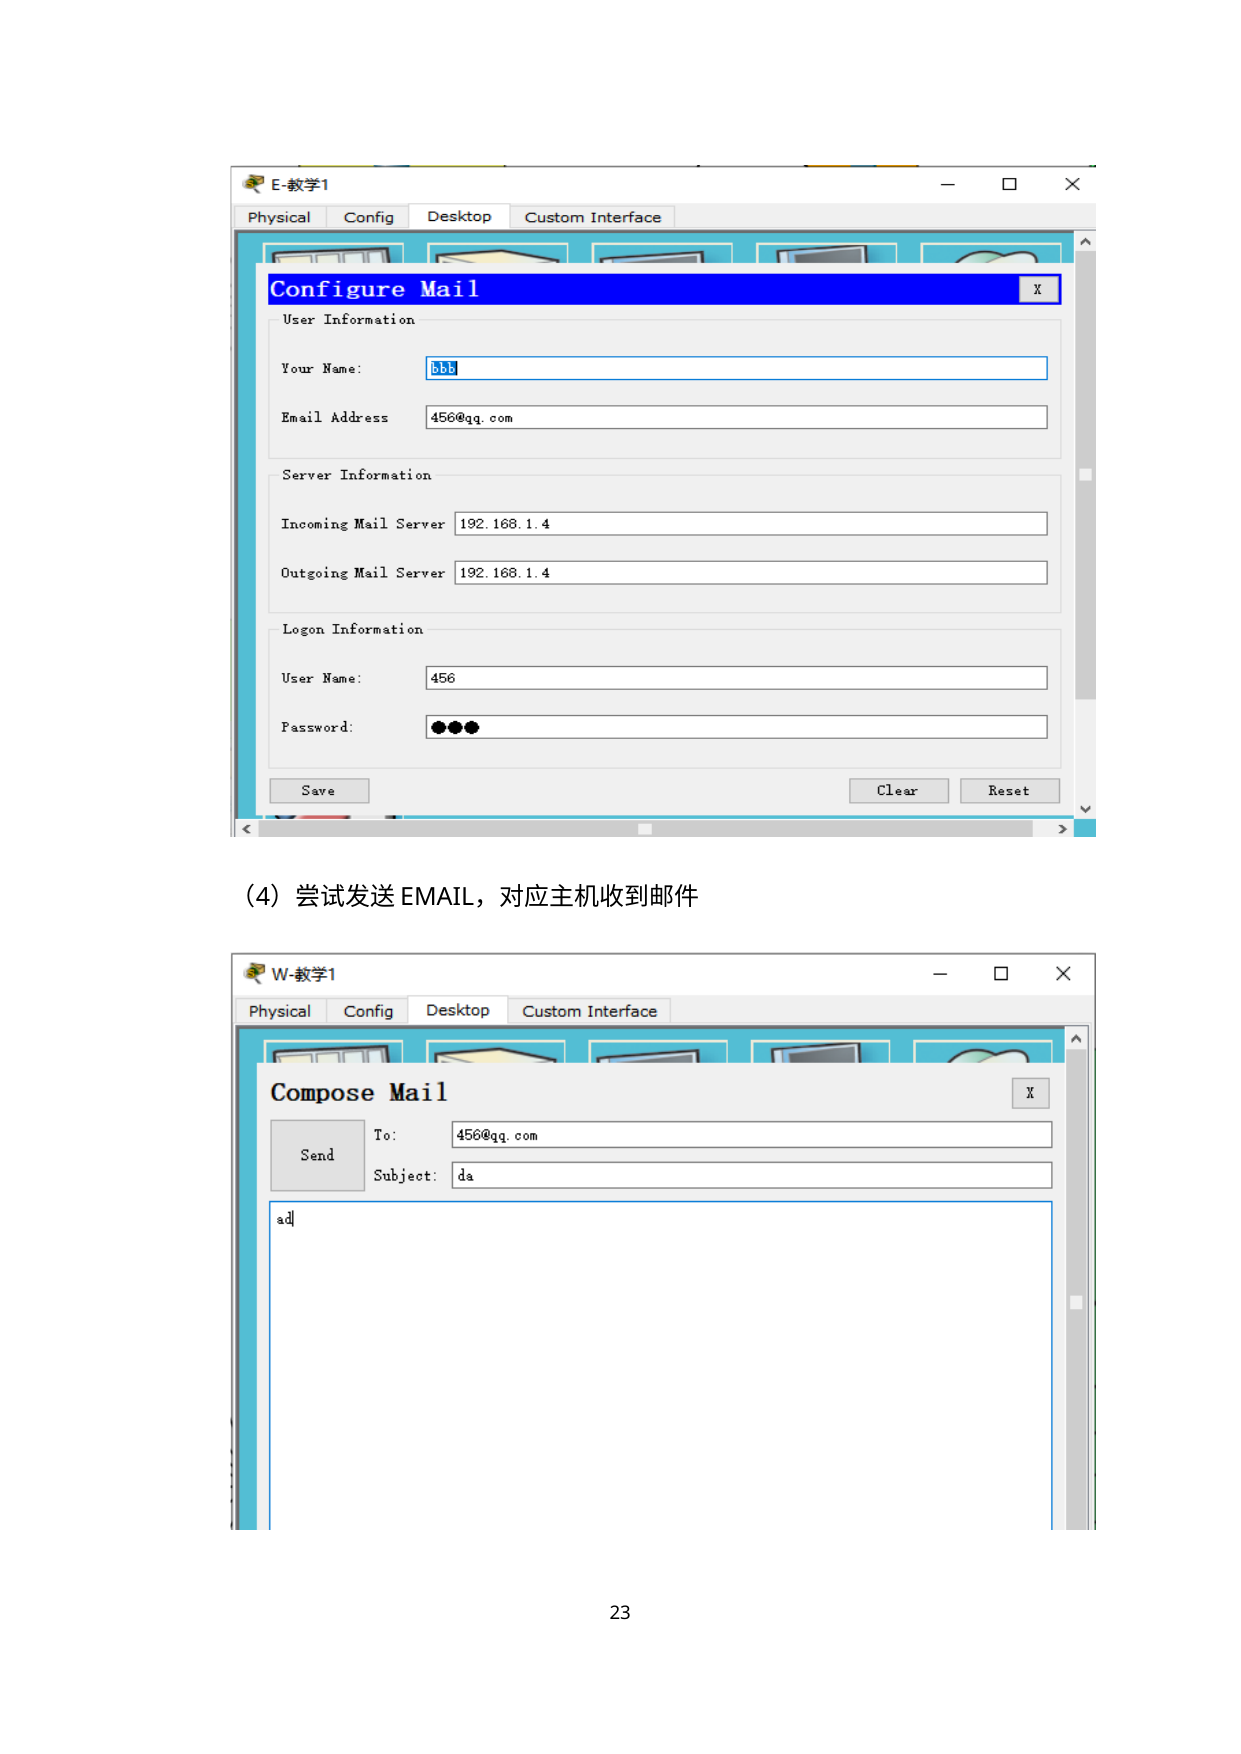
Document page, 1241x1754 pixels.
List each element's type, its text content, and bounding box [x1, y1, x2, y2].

picture [230, 165, 1096, 837]
picture [230, 952, 1096, 1530]
text （4）尝试发送EMAIL，对应主机收到邮件 [231, 862, 1053, 927]
